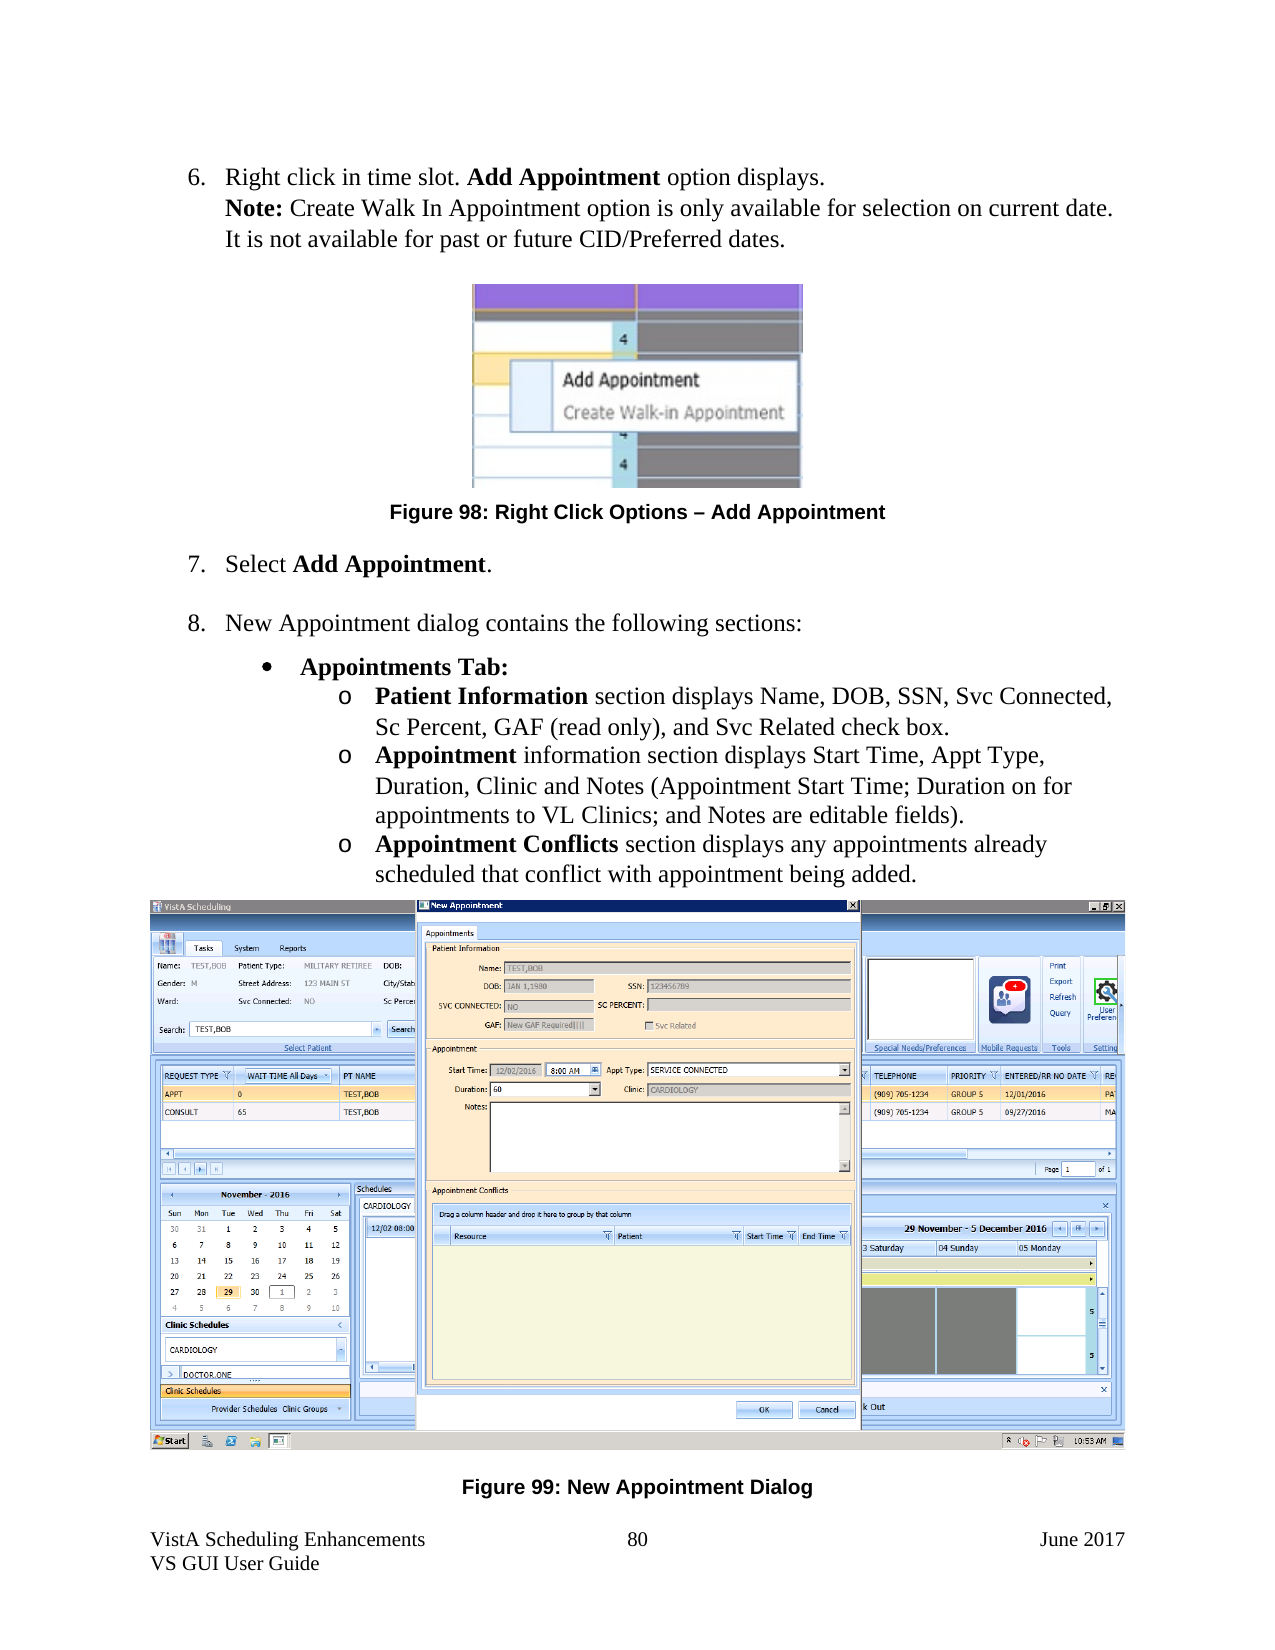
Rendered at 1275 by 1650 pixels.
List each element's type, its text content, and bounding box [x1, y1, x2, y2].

list Patient Information section displays Name, DOB, SSN, Svc Connected, Sc Percent, GAF (read only), and Svc Related check box. [337, 681, 1125, 740]
picture [472, 284, 803, 488]
picture [150, 900, 1125, 1450]
text Figure 98: Right Click Options – Add Appointment [150, 500, 1125, 524]
list Appointment information section displays Start Time, Appt Type, Duration, Clinic and Notes (Appointment Start Time; Duration on for appointments to VL Clinics; and Notes are editable fields). [337, 740, 1125, 829]
list Select Add Appointment. [187, 549, 1125, 577]
list Appointments Tab: [262, 652, 1125, 681]
list Appointment Conflicts section displays any appointments already scheduled that conflict with appointment being added. [337, 829, 1125, 888]
text Figure 99: New Appointment Dialog [150, 1475, 1125, 1499]
list Right click in time slot. Add Appointment option displays. Note: Create Walk In Appointment option is only available for selection on current date. It is not available for past or future CID/Preferred dates. [187, 162, 1125, 253]
list New Appointment dialog contains the following sections: [187, 608, 1125, 637]
